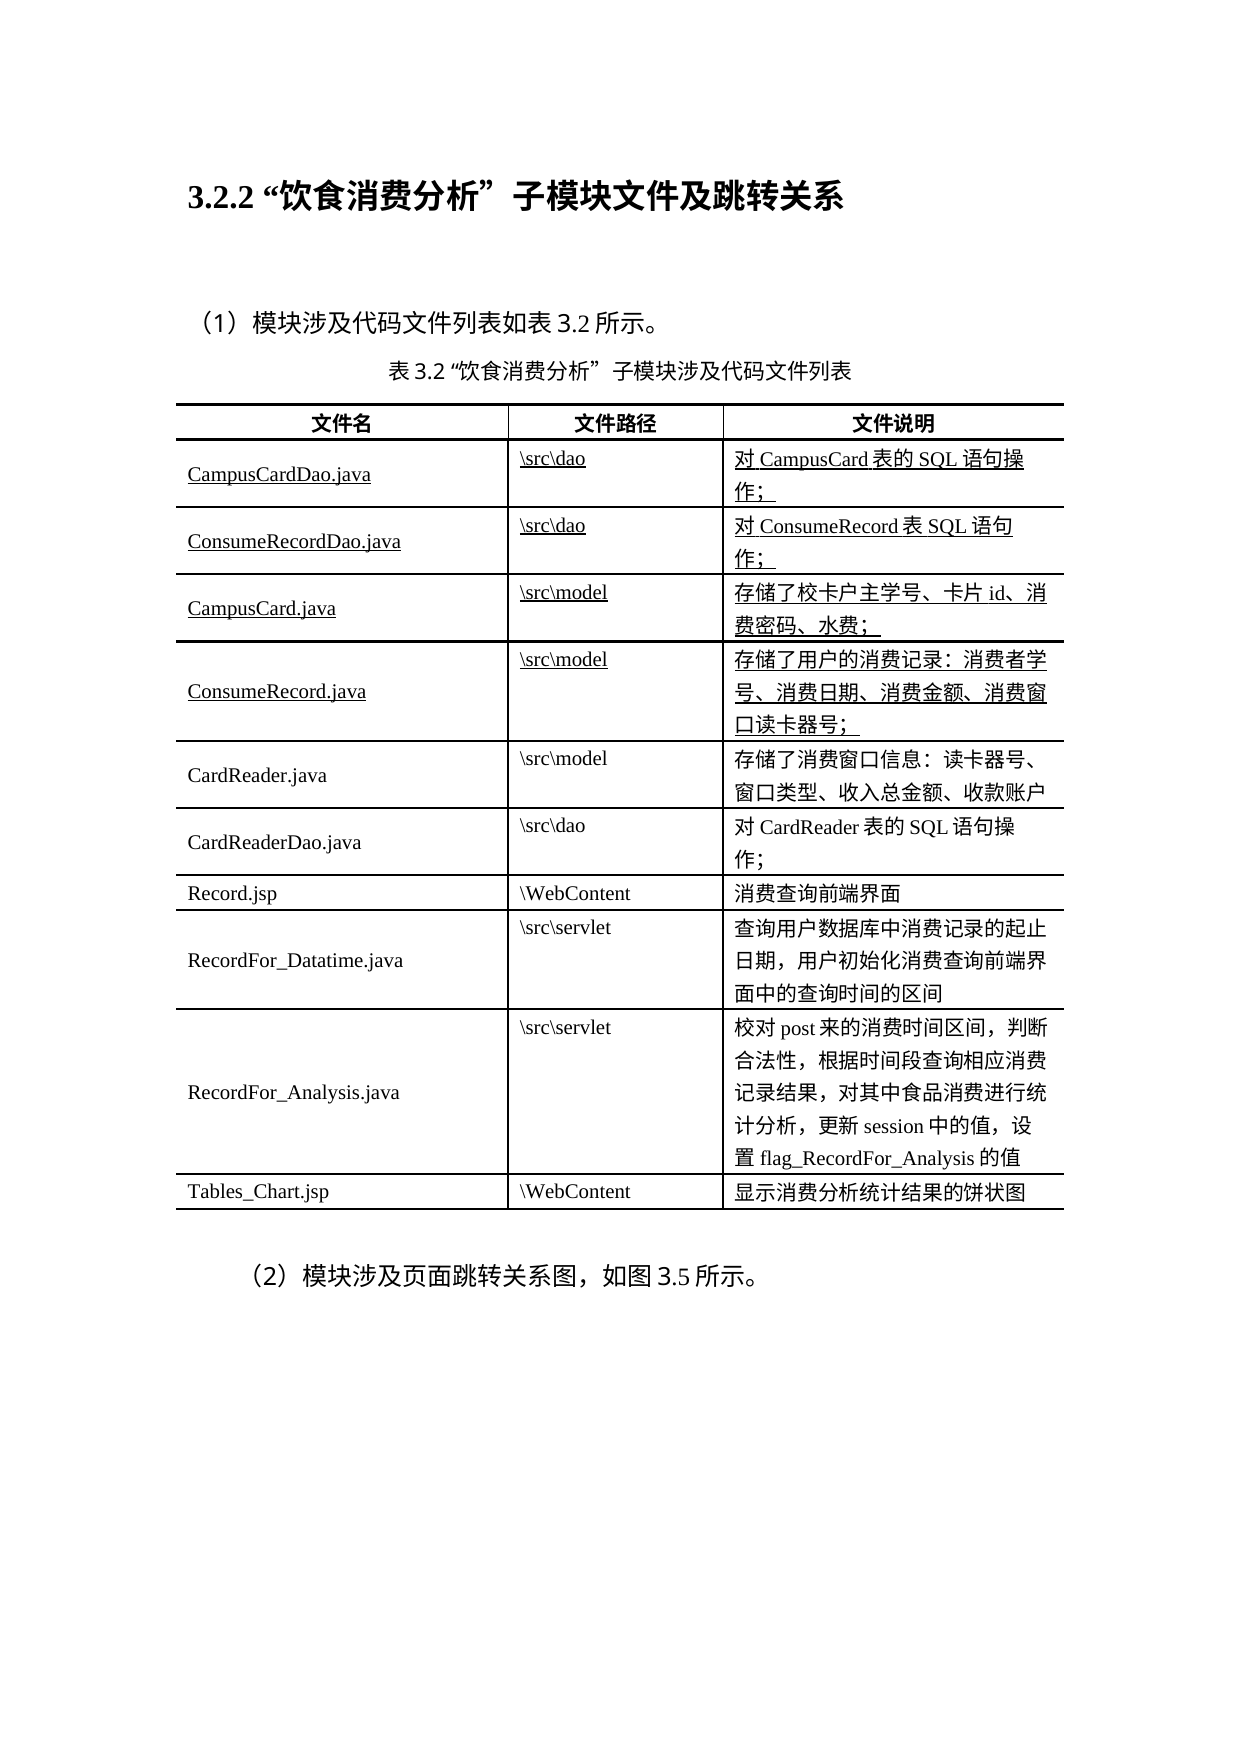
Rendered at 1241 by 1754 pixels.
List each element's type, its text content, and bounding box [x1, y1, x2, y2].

text （2）模块涉及页面跳转关系图，如图3.5所示。 [238, 1242, 1053, 1307]
table_cell CardReaderDao.java [176, 809, 507, 874]
table_cell 对ConsumeRecord表SQL语句作； [724, 508, 1064, 573]
table_cell \WebContent [509, 1175, 722, 1207]
table_cell ConsumeRecordDao.java [176, 508, 507, 573]
table_cell 存储了用户的消费记录：消费者学号、消费日期、消费金额、消费窗口读卡器号； [724, 643, 1064, 740]
table_cell 存储了校卡户主学号、卡片id、消费密码、水费； [724, 575, 1064, 640]
table_cell 对CardReader表的SQL语句操作； [724, 809, 1064, 874]
table_cell CardReader.java [176, 742, 507, 807]
table_cell Tables_Chart.jsp [176, 1175, 507, 1207]
table_cell ConsumeRecord.java [176, 643, 507, 740]
table_cell Record.jsp [176, 876, 507, 909]
table_cell 消费查询前端界面 [724, 876, 1064, 909]
table_cell CampusCardDao.java [176, 441, 507, 506]
table_cell 校对post来的消费时间区间，判断合法性，根据时间段查询相应消费记录结果，对其中食品消费进行统计分析，更新session中的值，设置flag_RecordFor_Analysis的值 [724, 1010, 1064, 1173]
table_cell \src\dao [509, 508, 722, 573]
text 表3.2 “饮食消费分析”子模块涉及代码文件列表 [187, 354, 1053, 386]
table_cell 对CampusCard表的SQL语句操作； [724, 441, 1064, 506]
text （1）模块涉及代码文件列表如表3.2所示。 [187, 289, 1053, 354]
table_cell \src\model [509, 742, 722, 807]
table_header 文件名 [176, 406, 508, 438]
table_cell \WebContent [509, 876, 722, 909]
table_cell \src\model [509, 575, 722, 640]
table_cell 显示消费分析统计结果的饼状图 [724, 1175, 1064, 1207]
table_cell 存储了消费窗口信息：读卡器号、窗口类型、收入总金额、收款账户 [724, 742, 1064, 807]
table_cell \src\dao [509, 441, 722, 506]
table_cell \src\dao [509, 809, 722, 874]
table_cell \src\servlet [509, 1010, 722, 1173]
table_cell RecordFor_Datatime.java [176, 911, 507, 1008]
table_cell RecordFor_Analysis.java [176, 1010, 507, 1173]
table_cell \src\servlet [509, 911, 722, 1008]
table_cell 查询用户数据库中消费记录的起止日期，用户初始化消费查询前端界面中的查询时间的区间 [724, 911, 1064, 1008]
table_cell CampusCard.java [176, 575, 507, 640]
table_header 文件路径 [509, 406, 723, 438]
table_cell \src\model [509, 643, 722, 740]
table_header 文件说明 [724, 406, 1064, 438]
subtitle 3.2.2 “饮食消费分析”子模块文件及跳转关系 [187, 162, 1053, 227]
